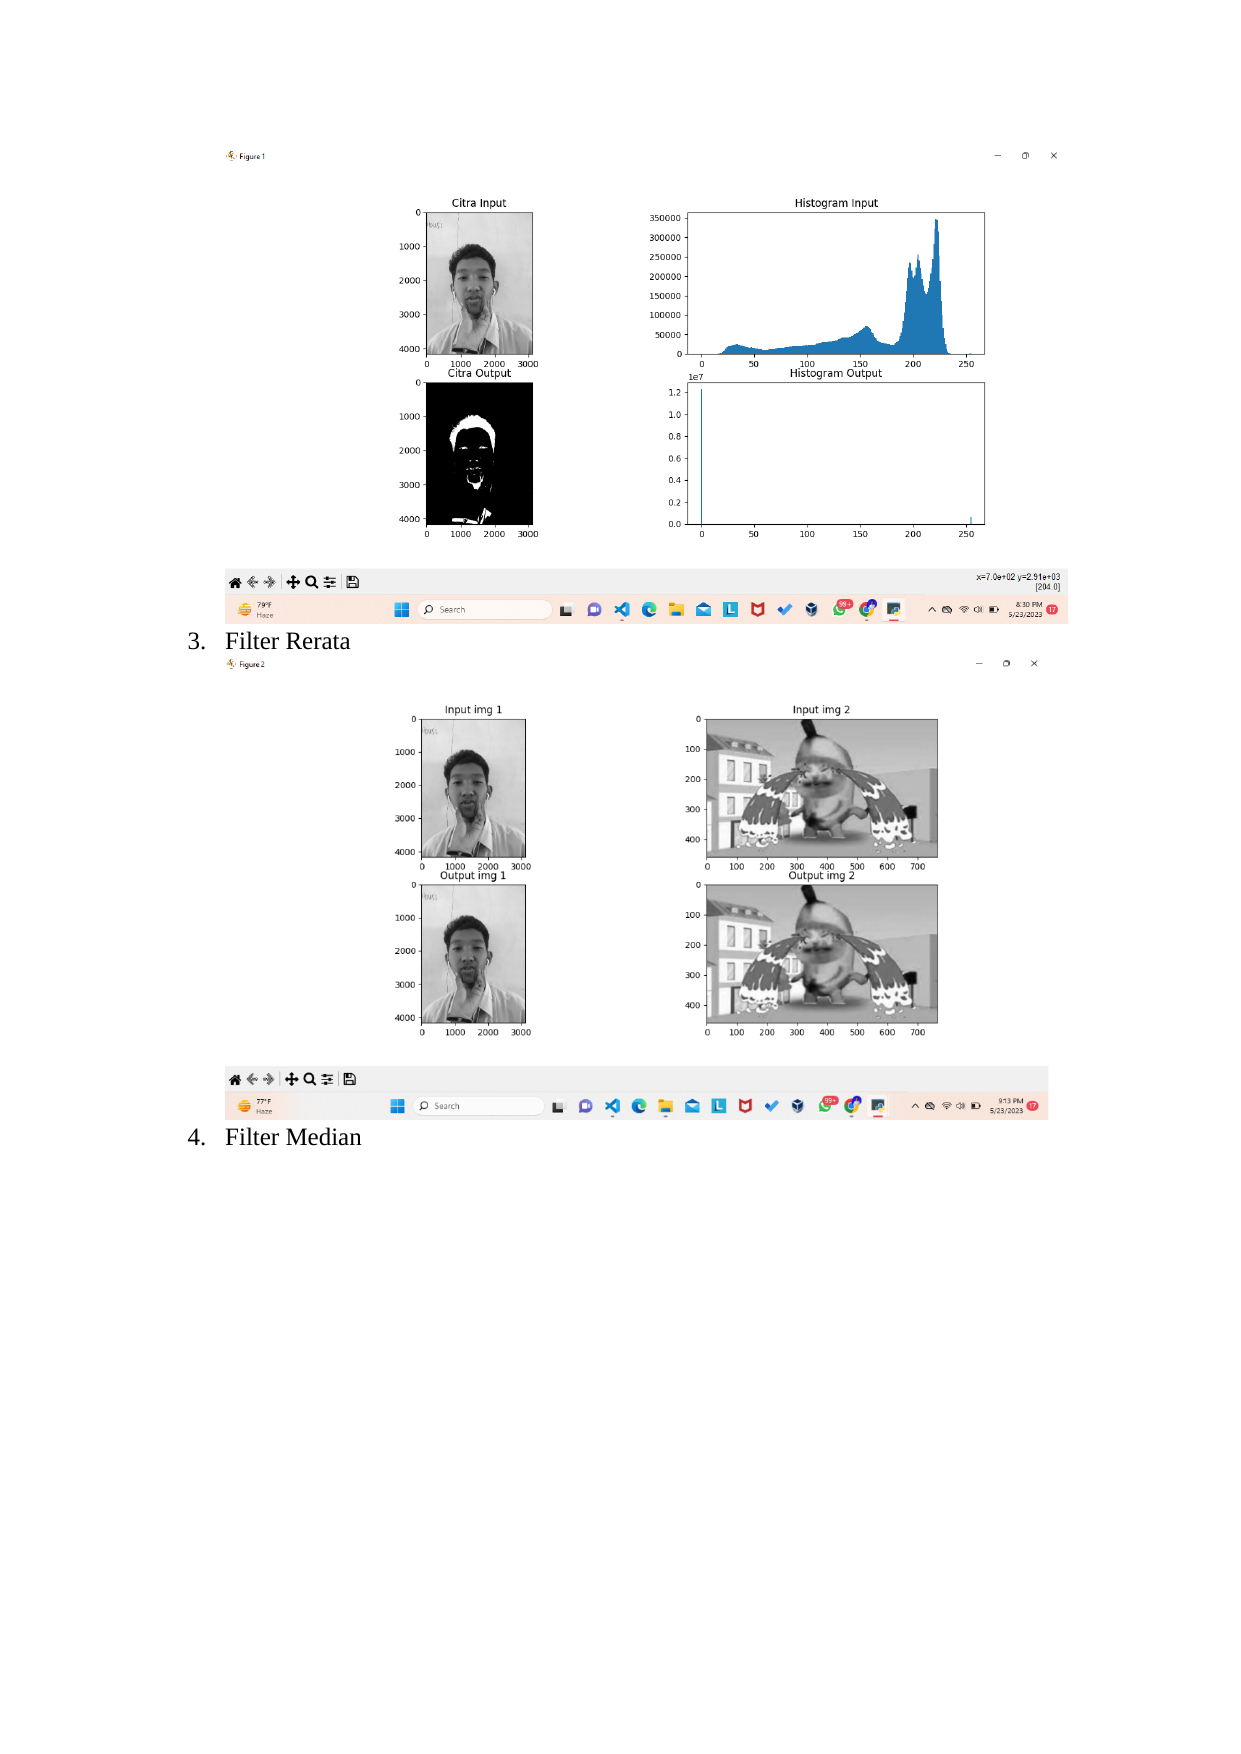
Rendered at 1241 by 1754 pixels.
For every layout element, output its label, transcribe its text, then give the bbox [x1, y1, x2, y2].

list Filter Rerata [187, 626, 1090, 655]
picture [225, 657, 1049, 1120]
picture [225, 150, 1069, 624]
list Filter Median [187, 1122, 1090, 1151]
